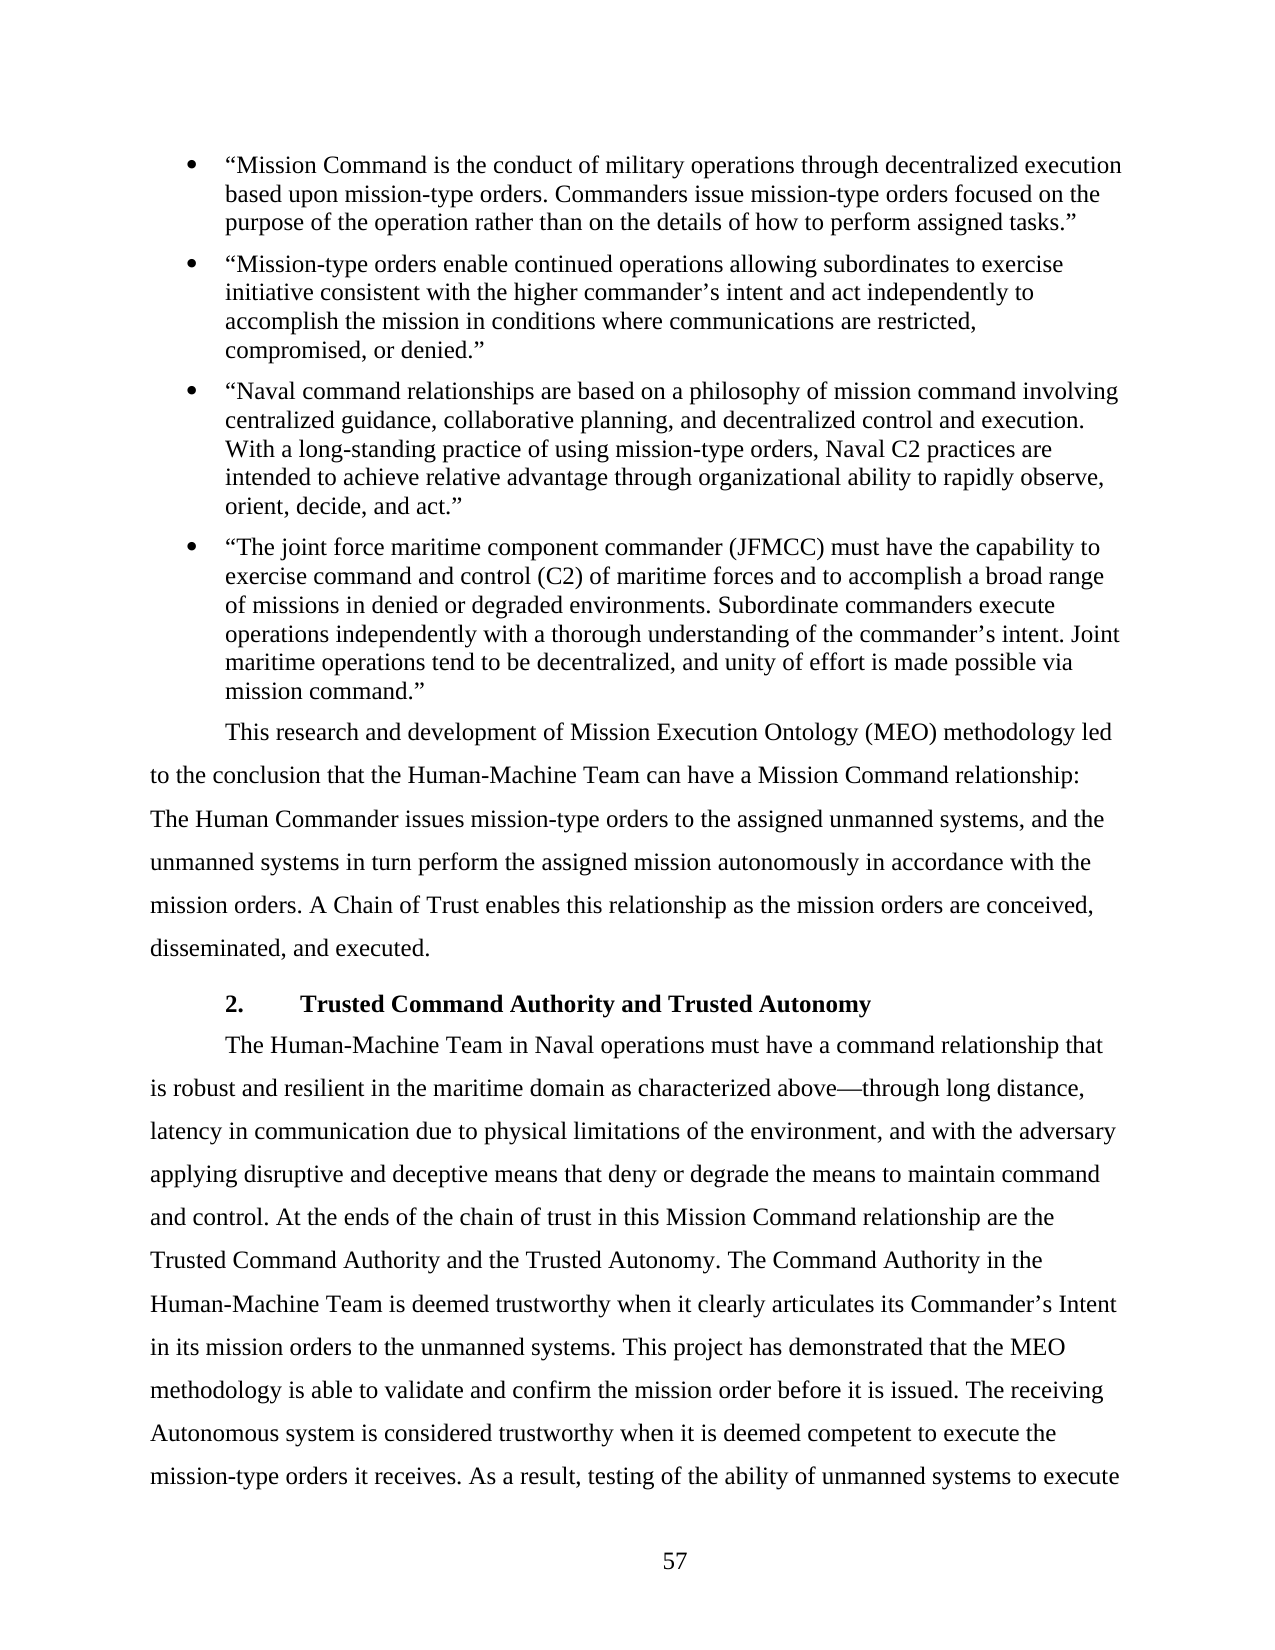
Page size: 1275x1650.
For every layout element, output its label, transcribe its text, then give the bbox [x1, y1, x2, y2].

list “The joint force maritime component commander (JFMCC) must have the capability to exercise command and control (C2) of maritime forces and to accomplish a broad range of missions in denied or degraded environments. Subordinate commanders execute operations independently with a thorough understanding of the commander’s intent. Joint maritime operations tend to be decentralized, and unity of effort is made possible via mission command.” [187, 532, 1125, 705]
list “Mission-type orders enable continued operations allowing subordinates to exercise initiative consistent with the higher commander’s intent and act independently to accomplish the mission in conditions where communications are restricted, compromised, or denied.” [187, 249, 1125, 364]
list “Mission Command is the conduct of military operations through decentralized execution based upon mission-type orders. Commanders issue mission-type orders focused on the purpose of the operation rather than on the details of how to perform assigned tasks.” [187, 150, 1125, 236]
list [150, 1030, 1125, 1490]
text This research and development of Mission Execution Ontology (MEO) methodology led to the conclusion that the Human-Machine Team can have a Mission Command relationship: The Human Commander issues mission-type orders to the assigned unmanned systems, and the unmanned systems in turn perform the assigned mission autonomously in accordance with the mission orders. A Chain of Trust enables this relationship as the mission orders are conceived, disseminated, and executed. [150, 717, 1125, 962]
subtitle Trusted Command Authority and Trusted Autonomy [150, 989, 1125, 1017]
list “Naval command relationships are based on a philosophy of mission command involving centralized guidance, collaborative planning, and decentralized control and execution. With a long-standing practice of using mission-type orders, Naval C2 practices are intended to achieve relative advantage through organizational ability to rapidly observe, orient, decide, and act.” [187, 376, 1125, 520]
